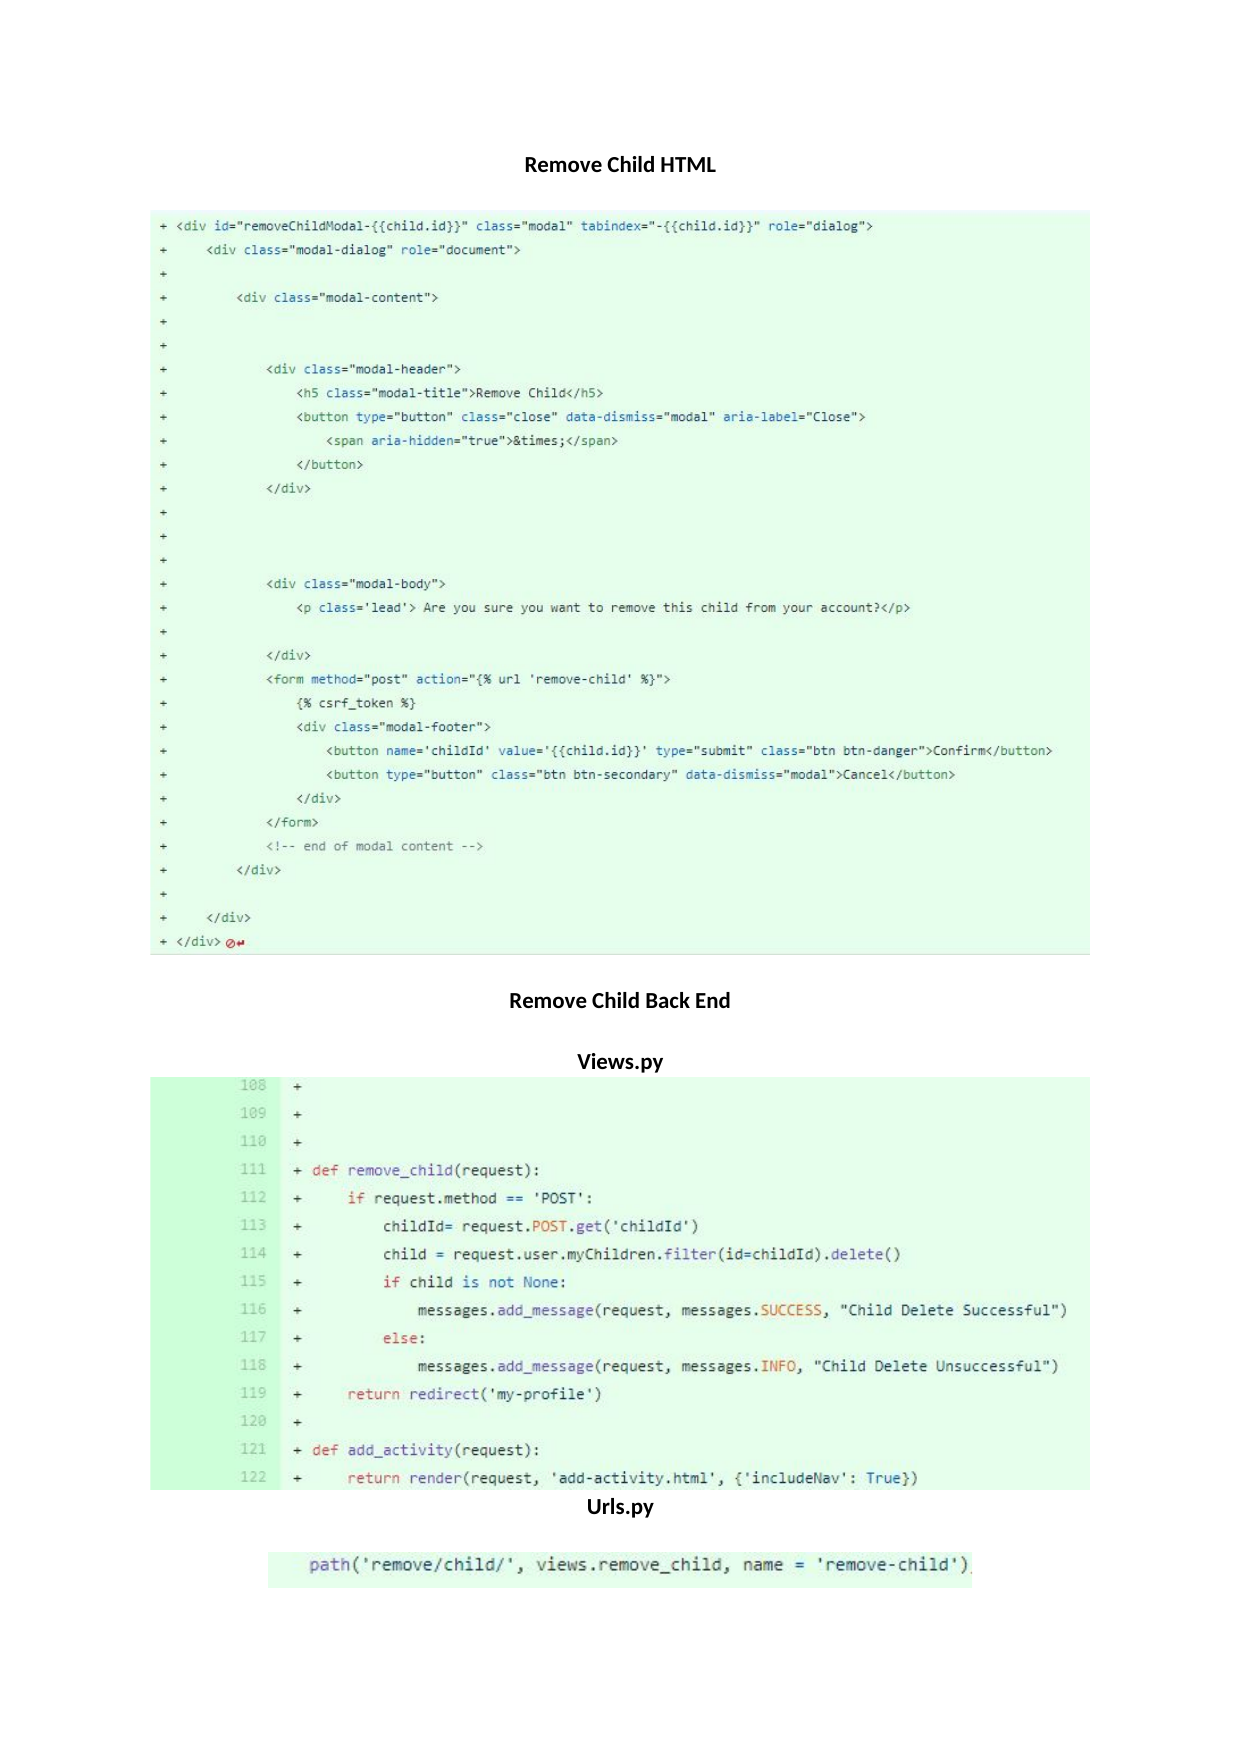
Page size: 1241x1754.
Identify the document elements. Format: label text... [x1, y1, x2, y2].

picture [150, 210, 1090, 955]
list Remove Child HTML [150, 150, 1090, 178]
picture [150, 1077, 1090, 1490]
list Urls.py [150, 1492, 1090, 1520]
picture [268, 1552, 973, 1588]
list Remove Child Back End [150, 987, 1090, 1014]
list Views.py [150, 1047, 1090, 1077]
